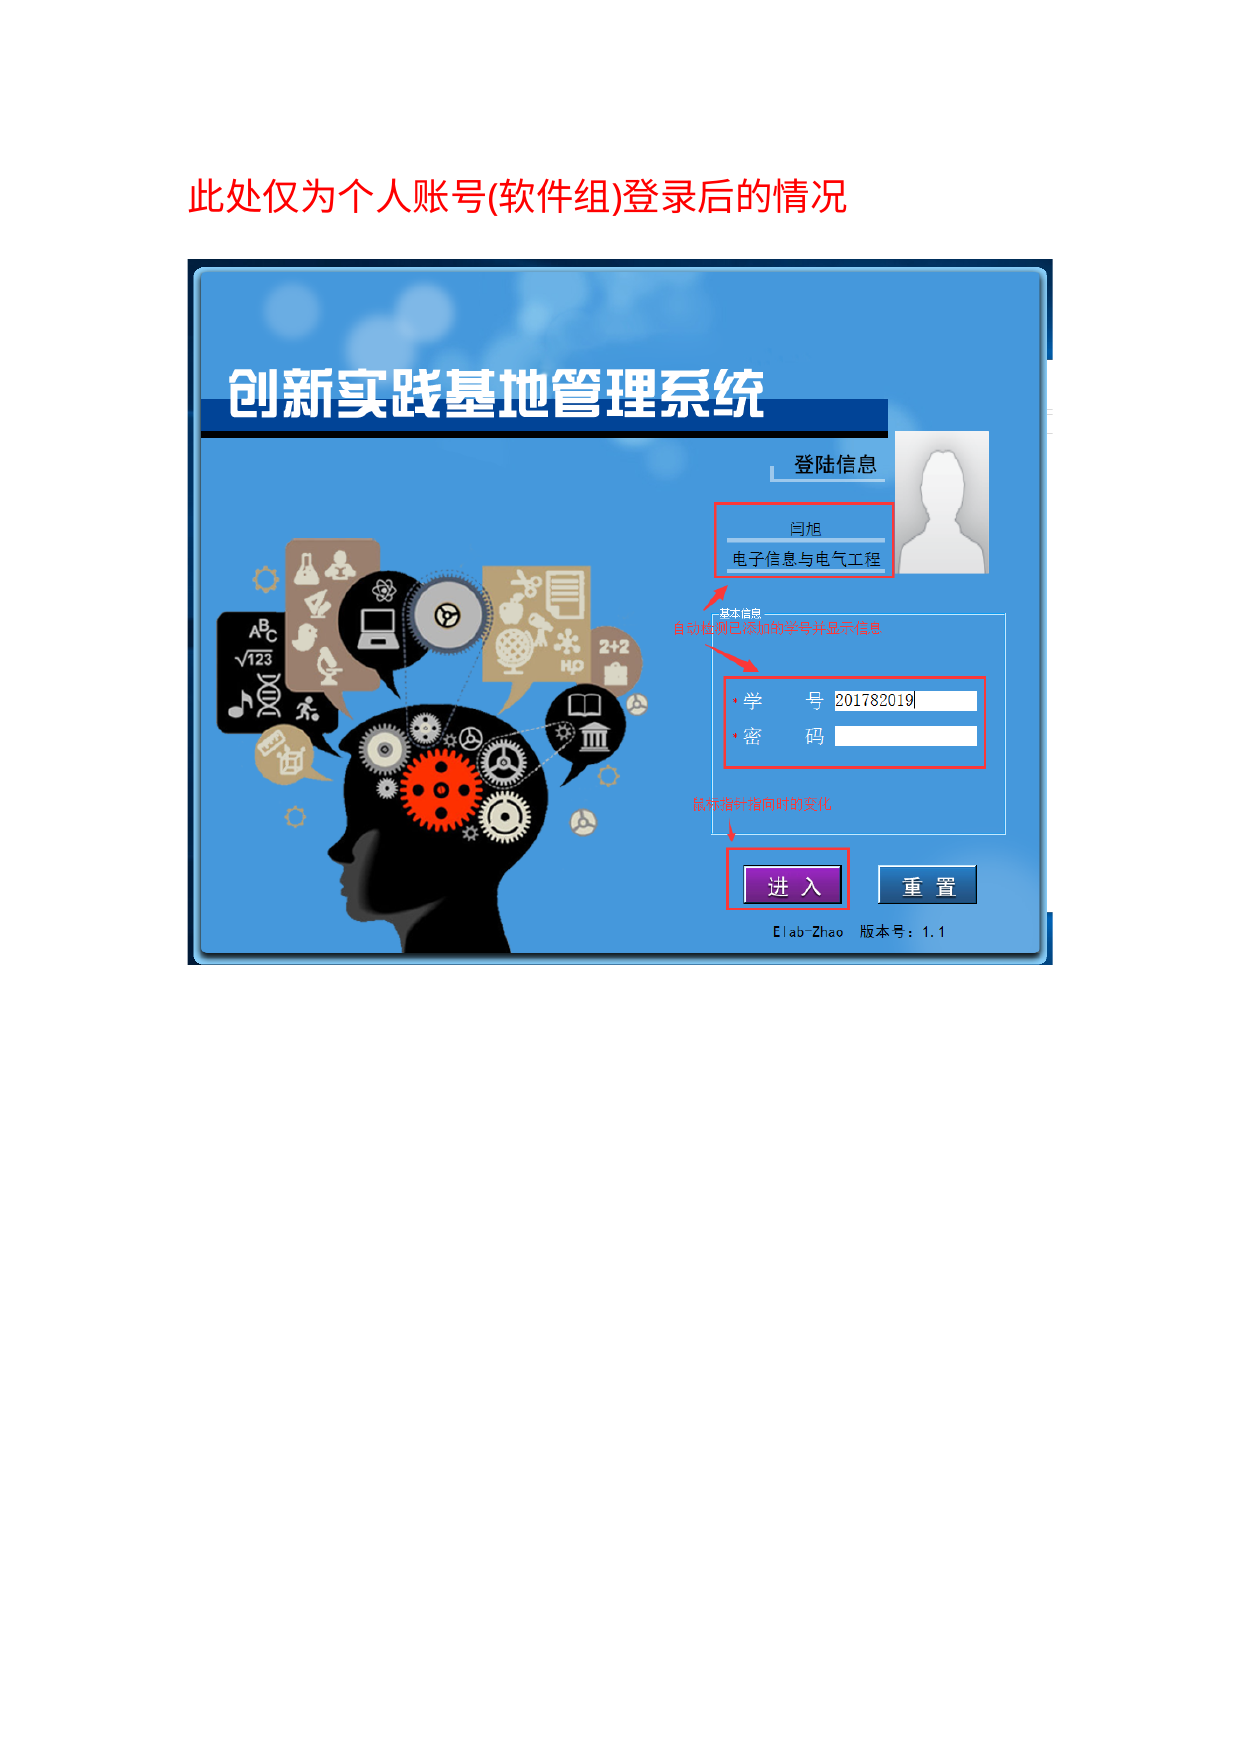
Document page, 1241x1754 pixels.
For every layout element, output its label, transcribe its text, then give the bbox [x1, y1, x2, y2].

picture [187, 259, 1053, 965]
text 此处仅为个人账号(软件组)登录后的情况 [187, 162, 1053, 227]
